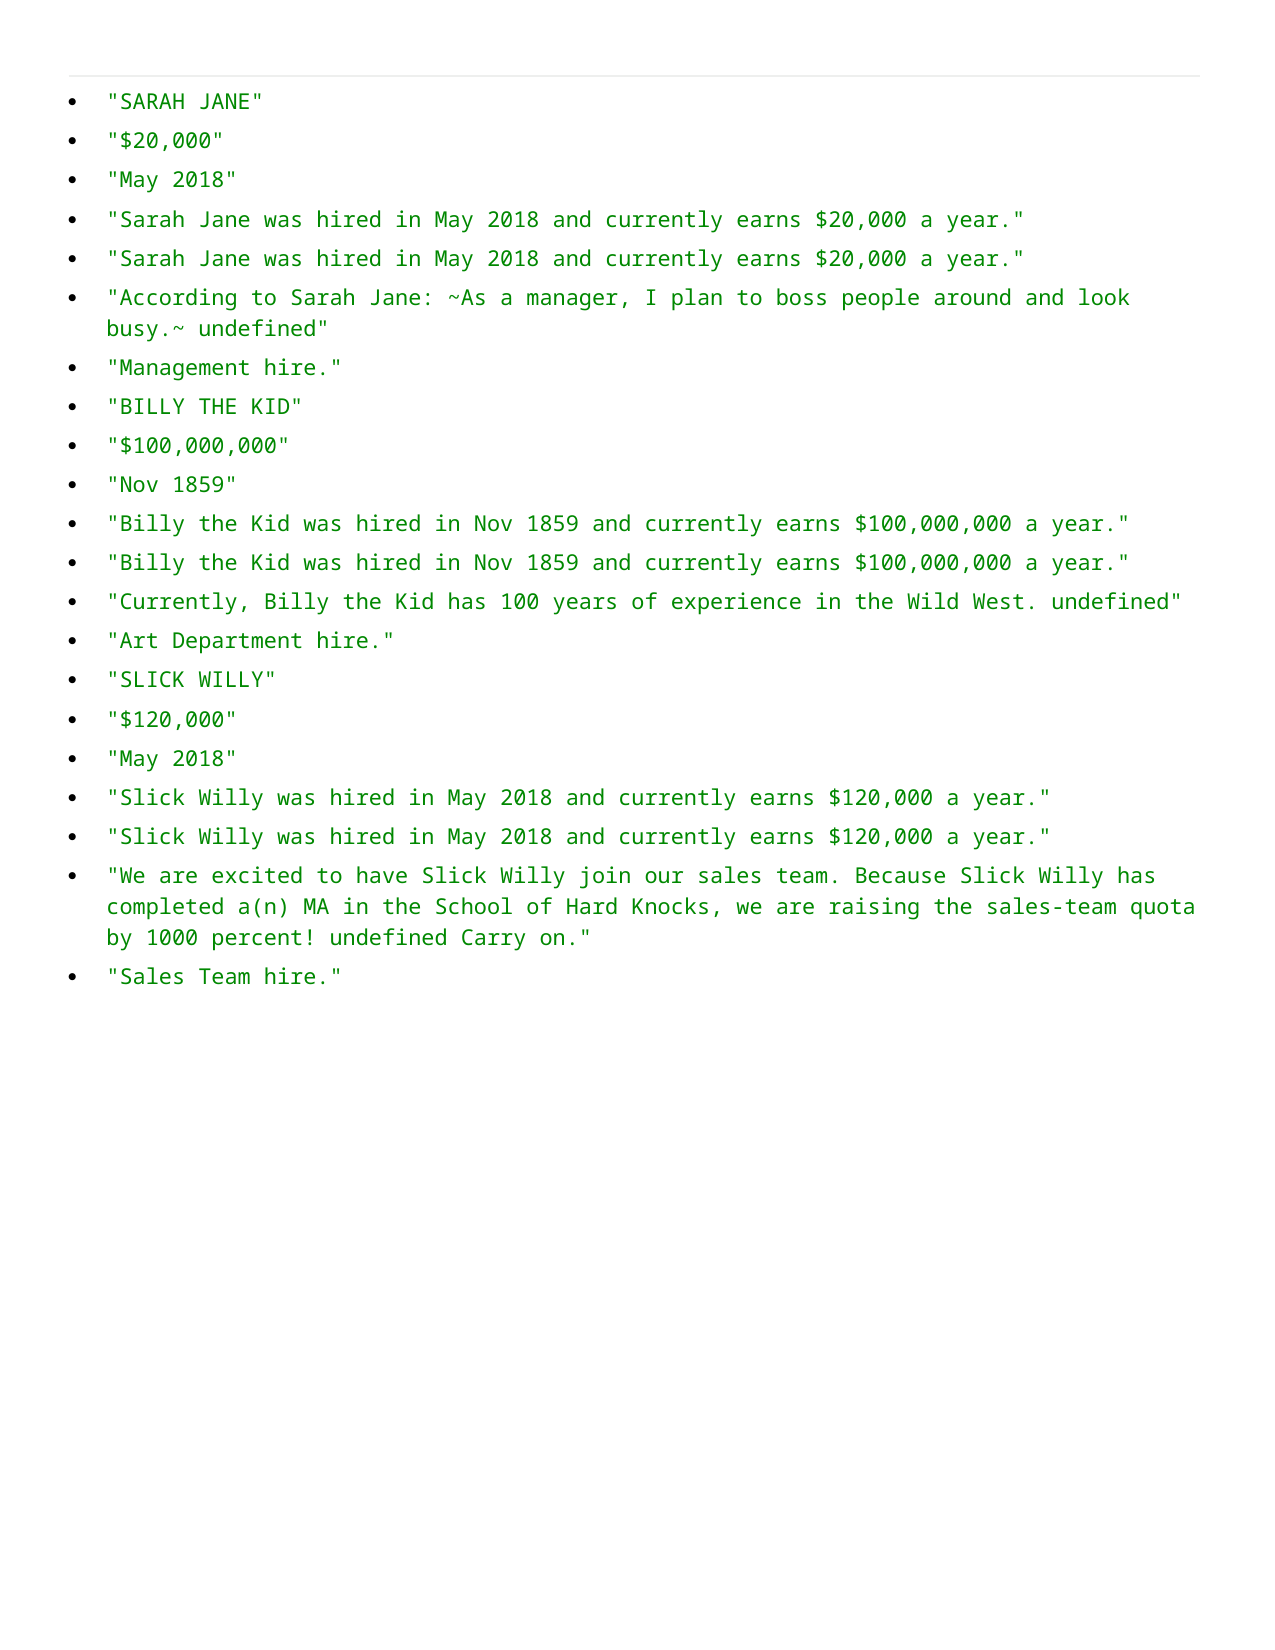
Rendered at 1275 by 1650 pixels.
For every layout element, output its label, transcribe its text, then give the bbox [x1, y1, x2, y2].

list "SLICK WILLY" [69, 653, 1200, 692]
list "Nov 1859" [69, 458, 1200, 497]
list "Sales Team hire." [69, 950, 1200, 991]
list "$100,000,000" [69, 419, 1200, 458]
list "Sarah Jane was hired in May 2018 and currently earns $20,000 a year." [69, 231, 1200, 270]
list "According to Sarah Jane: ~As a manager, I plan to boss people around and look busy.~ undefined" [69, 270, 1200, 341]
list "We are excited to have Slick Willy join our sales team. Because Slick Willy has completed a(n) MA in the School of Hard Knocks, we are raising the sales-team quota by 1000 percent! undefined Carry on." [69, 848, 1200, 950]
list "SARAH JANE" [69, 77, 1200, 114]
list "Art Department hire." [69, 614, 1200, 653]
list "Billy the Kid was hired in Nov 1859 and currently earns $100,000,000 a year." [69, 536, 1200, 575]
list "$120,000" [69, 692, 1200, 731]
list "Billy the Kid was hired in Nov 1859 and currently earns $100,000,000 a year." [69, 497, 1200, 536]
list "Currently, Billy the Kid has 100 years of experience in the Wild West. undefined" [69, 575, 1200, 614]
list "May 2018" [69, 731, 1200, 770]
list "Management hire." [69, 341, 1200, 380]
list "Slick Willy was hired in May 2018 and currently earns $120,000 a year." [69, 809, 1200, 848]
list "May 2018" [69, 153, 1200, 192]
list "BILLY THE KID" [69, 380, 1200, 419]
list "Slick Willy was hired in May 2018 and currently earns $120,000 a year." [69, 770, 1200, 809]
list "Sarah Jane was hired in May 2018 and currently earns $20,000 a year." [69, 192, 1200, 231]
list "$20,000" [69, 114, 1200, 153]
